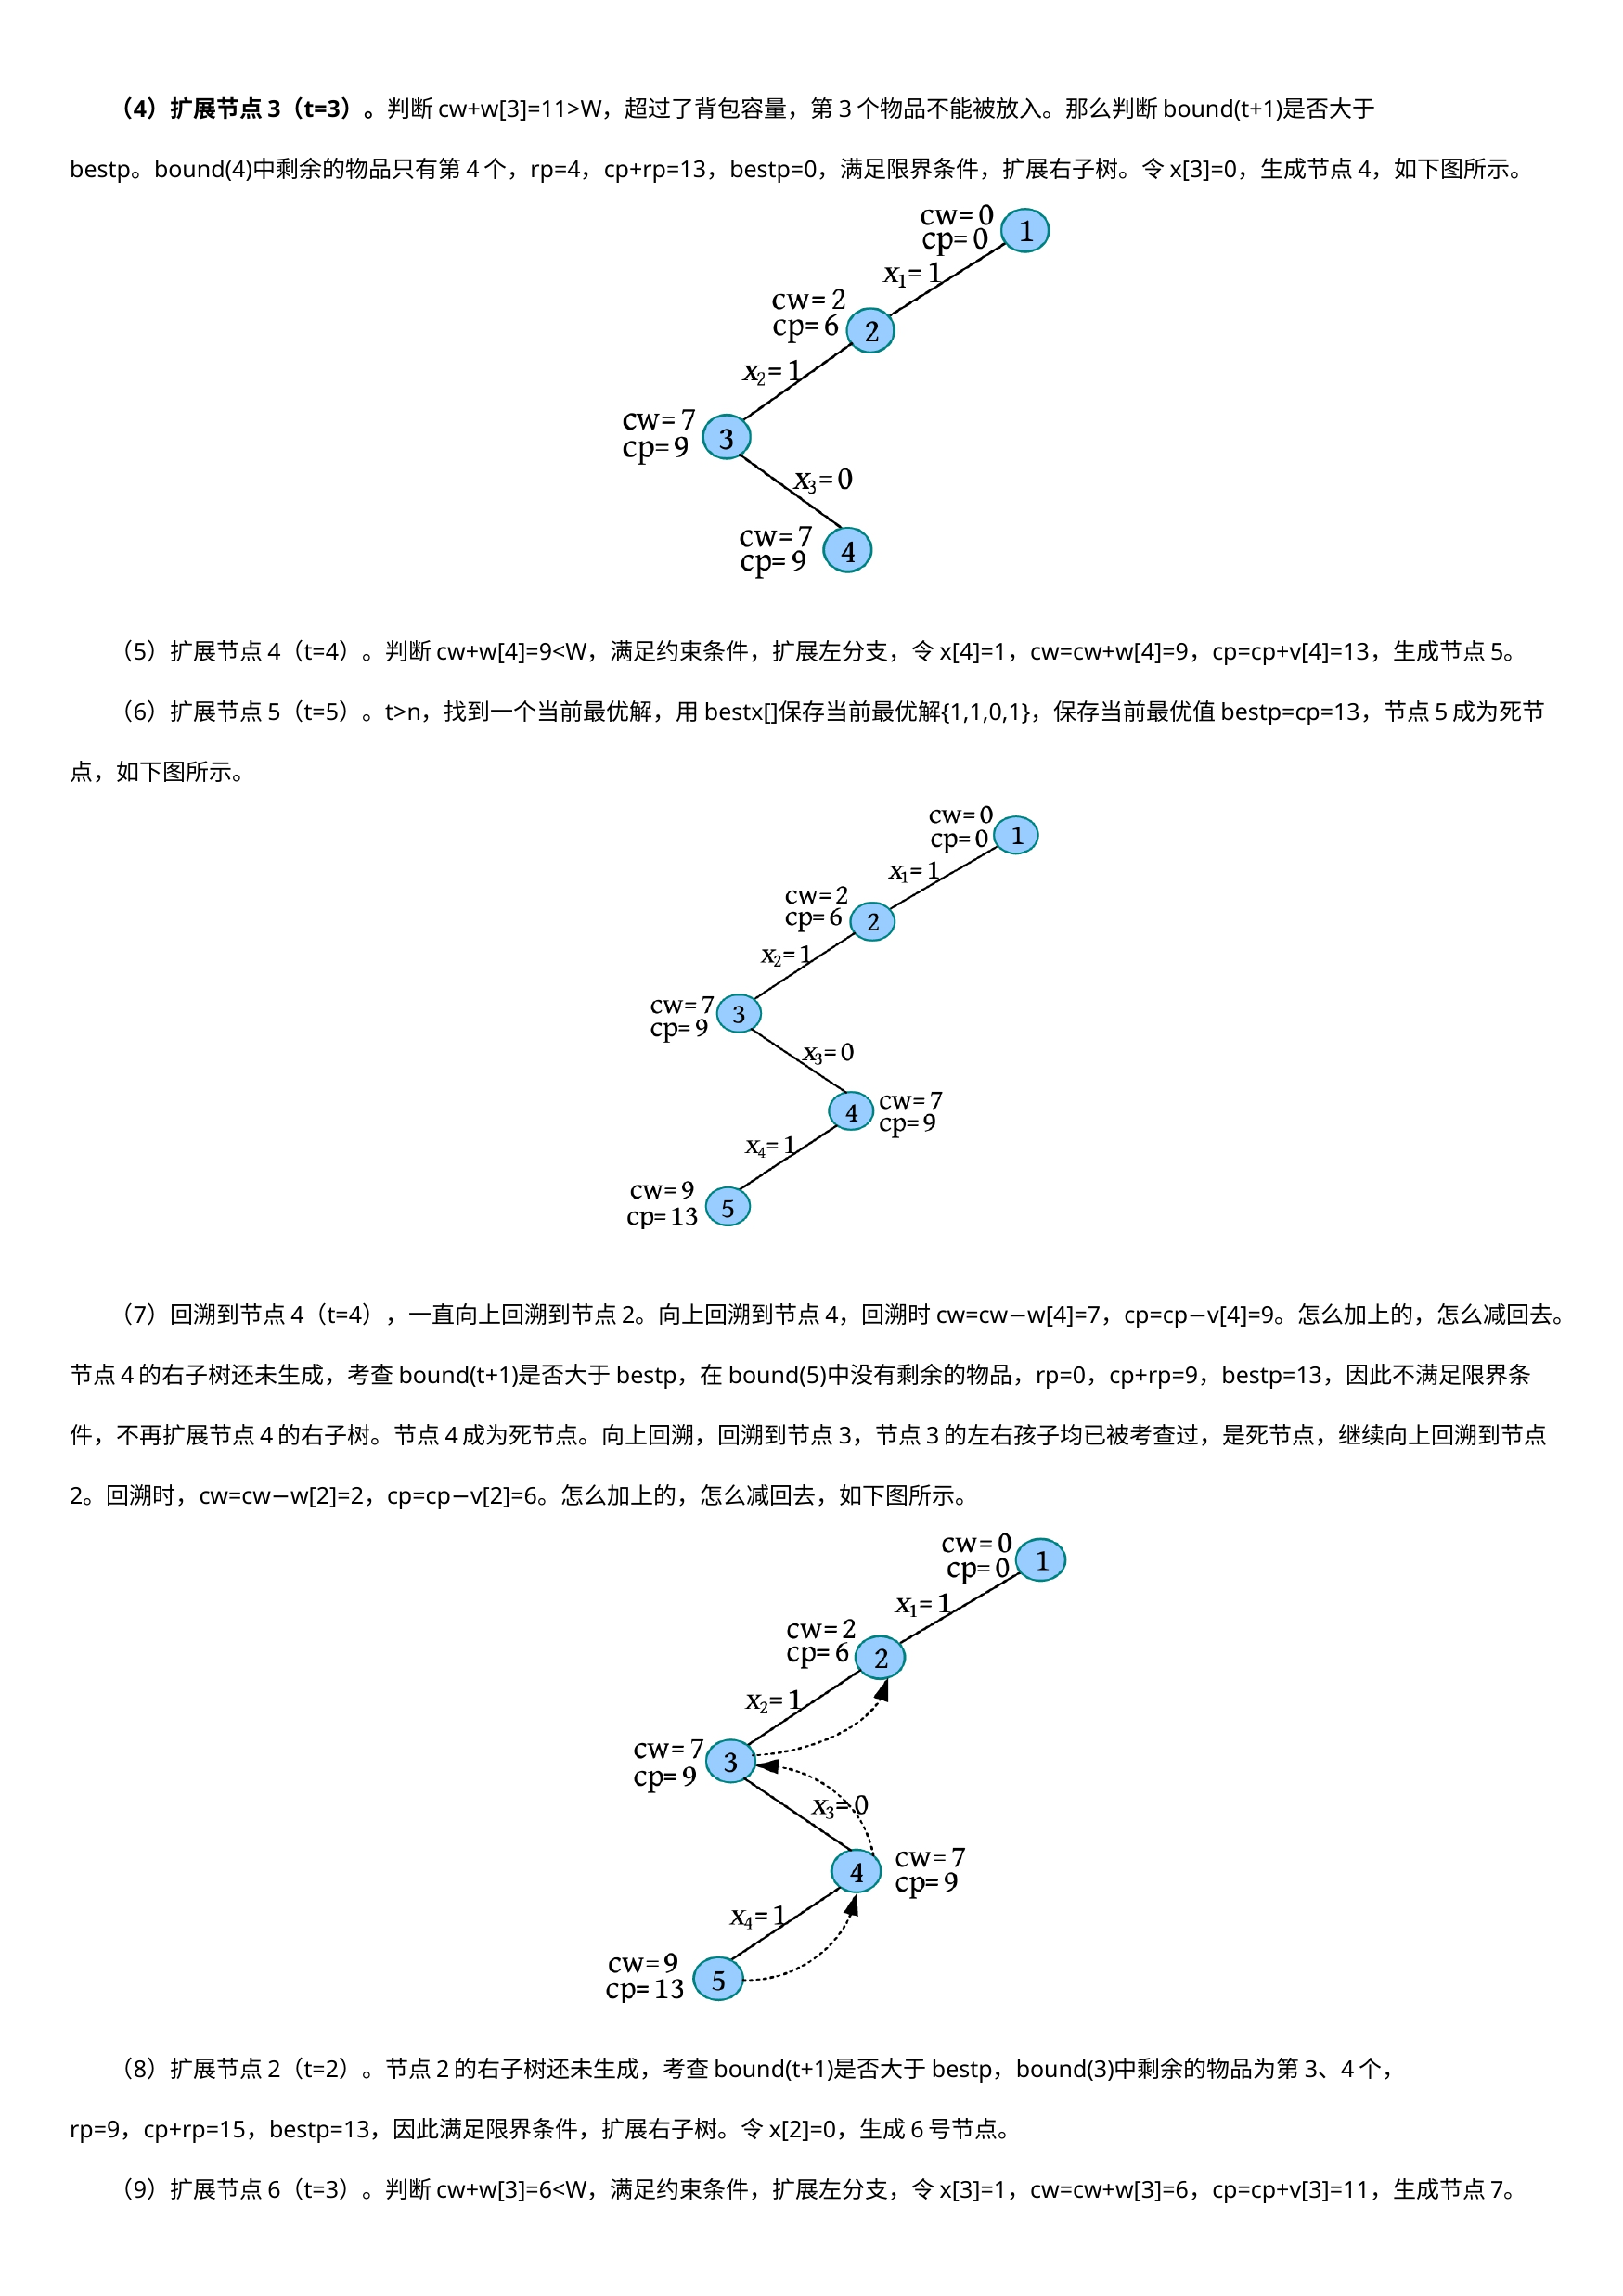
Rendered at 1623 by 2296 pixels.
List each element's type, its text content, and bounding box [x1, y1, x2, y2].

text （6）扩展节点5（t=5）。t>n，找到一个当前最优解，用bestx[]保存当前最优解{1,1,0,1}，保存当前最优值bestp=cp=13，节点5成为死节点，如下图所示。 [70, 680, 1552, 801]
text （8）扩展节点2（t=2）。节点2的右子树还未生成，考查bound(t+1)是否大于bestp，bound(3)中剩余的物品为第3、4个，rp=9，cp+rp=15，bestp=13，因此满足限界条件，扩展右子树。令x[2]=0，生成6号节点。 [70, 2037, 1552, 2158]
text （7）回溯到节点4（t=4），一直向上回溯到节点2。向上回溯到节点4，回溯时cw=cw−w[4]=7，cp=cp−v[4]=9。怎么加上的，怎么减回去。节点4的右子树还未生成，考查bound(t+1)是否大于bestp，在bound(5)中没有剩余的物品，rp=0，cp+rp=9，bestp=13，因此不满足限界条件，不再扩展节点4的右子树。节点4成为死节点。向上回溯，回溯到节点3，节点3的左右孩子均已被考查过，是死节点，继续向上回溯到节点2。回溯时，cw=cw−w[2]=2，cp=cp−v[2]=6。怎么加上的，怎么减回去，如下图所示。 [70, 1283, 1552, 1524]
picture [611, 198, 1052, 580]
text （5）扩展节点4（t=4）。判断cw+w[4]=9<W，满足约束条件，扩展左分支，令x[4]=1，cw=cw+w[4]=9，cp=cp+v[4]=13，生成节点5。 [70, 620, 1552, 680]
picture [623, 801, 1040, 1229]
picture [596, 1524, 1067, 2003]
text （4）扩展节点3（t=3）。判断cw+w[3]=11>W，超过了背包容量，第3个物品不能被放入。那么判断bound(t+1)是否大于bestp。bound(4)中剩余的物品只有第4个，rp=4，cp+rp=13，bestp=0，满足限界条件，扩展右子树。令x[3]=0，生成节点4，如下图所示。 [70, 77, 1552, 198]
text （9）扩展节点6（t=3）。判断cw+w[3]=6<W，满足约束条件，扩展左分支，令x[3]=1，cw=cw+w[3]=6，cp=cp+v[3]=11，生成节点7。 [70, 2158, 1552, 2218]
